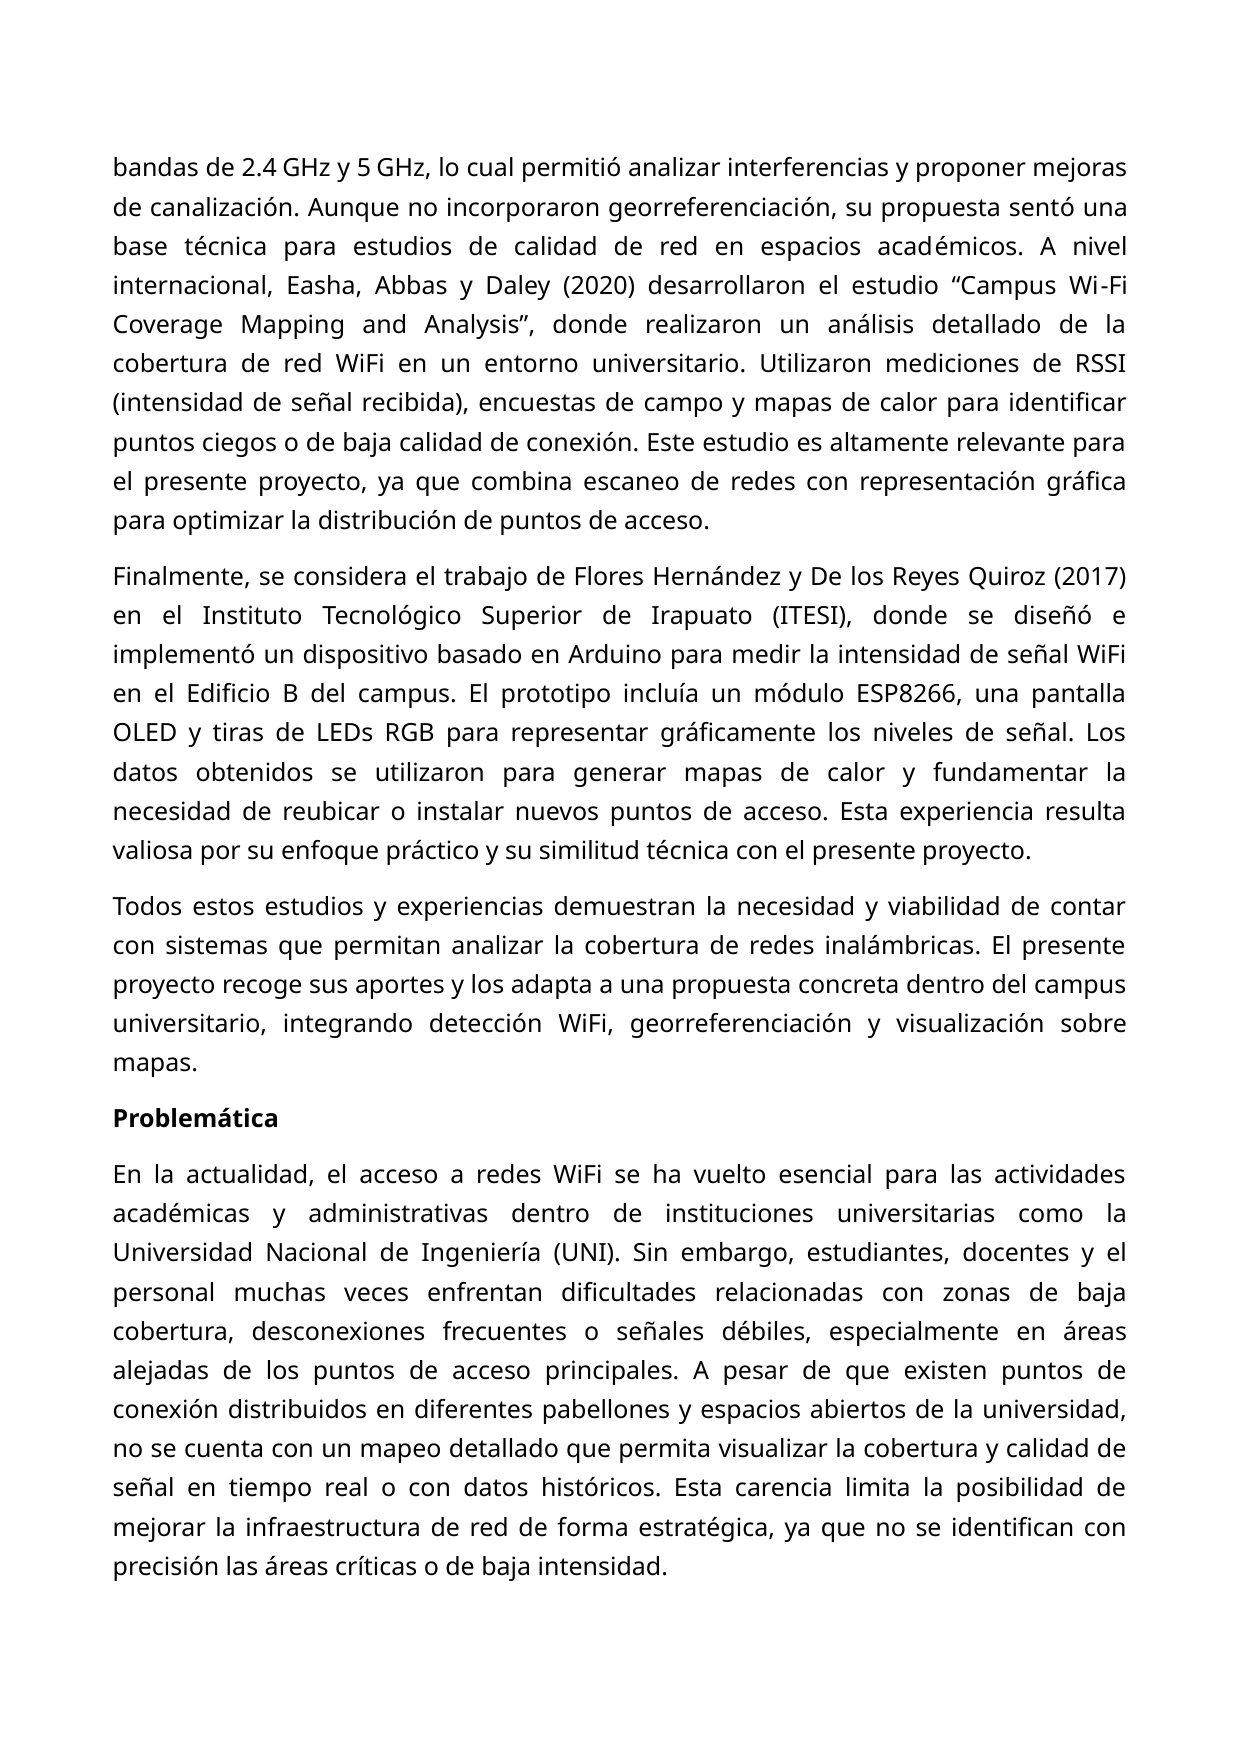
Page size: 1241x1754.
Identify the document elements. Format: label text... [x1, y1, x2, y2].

text Todos estos estudios y experiencias demuestran la necesidad y viabilidad de contar con sistemas que permitan analizar la cobertura de redes inalámbricas. El presente proyecto recoge sus aportes y los adapta a una propuesta concreta dentro del campus universitario, integrando detección WiFi, georreferenciación y visualización sobre mapas. [112, 888, 1128, 1079]
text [112, 150, 1128, 537]
text Finalmente, se considera el trabajo de Flores Hernández y De los Reyes Quiroz (2017) en el Instituto Tecnológico Superior de Irapuato (ITESI), donde se diseñó e implementó un dispositivo basado en Arduino para medir la intensidad de señal WiFi en el Edificio B del campus. El prototipo incluía un módulo ESP8266, una pantalla OLED y tiras de LEDs RGB para representar gráficamente los niveles de señal. Los datos obtenidos se utilizaron para generar mapas de calor y fundamentar la necesidad de reubicar o instalar nuevos puntos de acceso. Esta experiencia resulta valiosa por su enfoque práctico y su similitud técnica con el presente proyecto. [112, 558, 1128, 867]
text En la actualidad, el acceso a redes WiFi se ha vuelto esencial para las actividades académicas y administrativas dentro de instituciones universitarias como la Universidad Nacional de Ingeniería (UNI). Sin embargo, estudiantes, docentes y el personal muchas veces enfrentan dificultades relacionadas con zonas de baja cobertura, desconexiones frecuentes o señales débiles, especialmente en áreas alejadas de los puntos de acceso principales. A pesar de que existen puntos de conexión distribuidos en diferentes pabellones y espacios abiertos de la universidad, no se cuenta con un mapeo detallado que permita visualizar la cobertura y calidad de señal en tiempo real o con datos históricos. Esta carencia limita la posibilidad de mejorar la infraestructura de red de forma estratégica, ya que no se identifican con precisión las áreas críticas o de baja intensidad. [112, 1157, 1128, 1582]
text Problemática [112, 1101, 1128, 1135]
